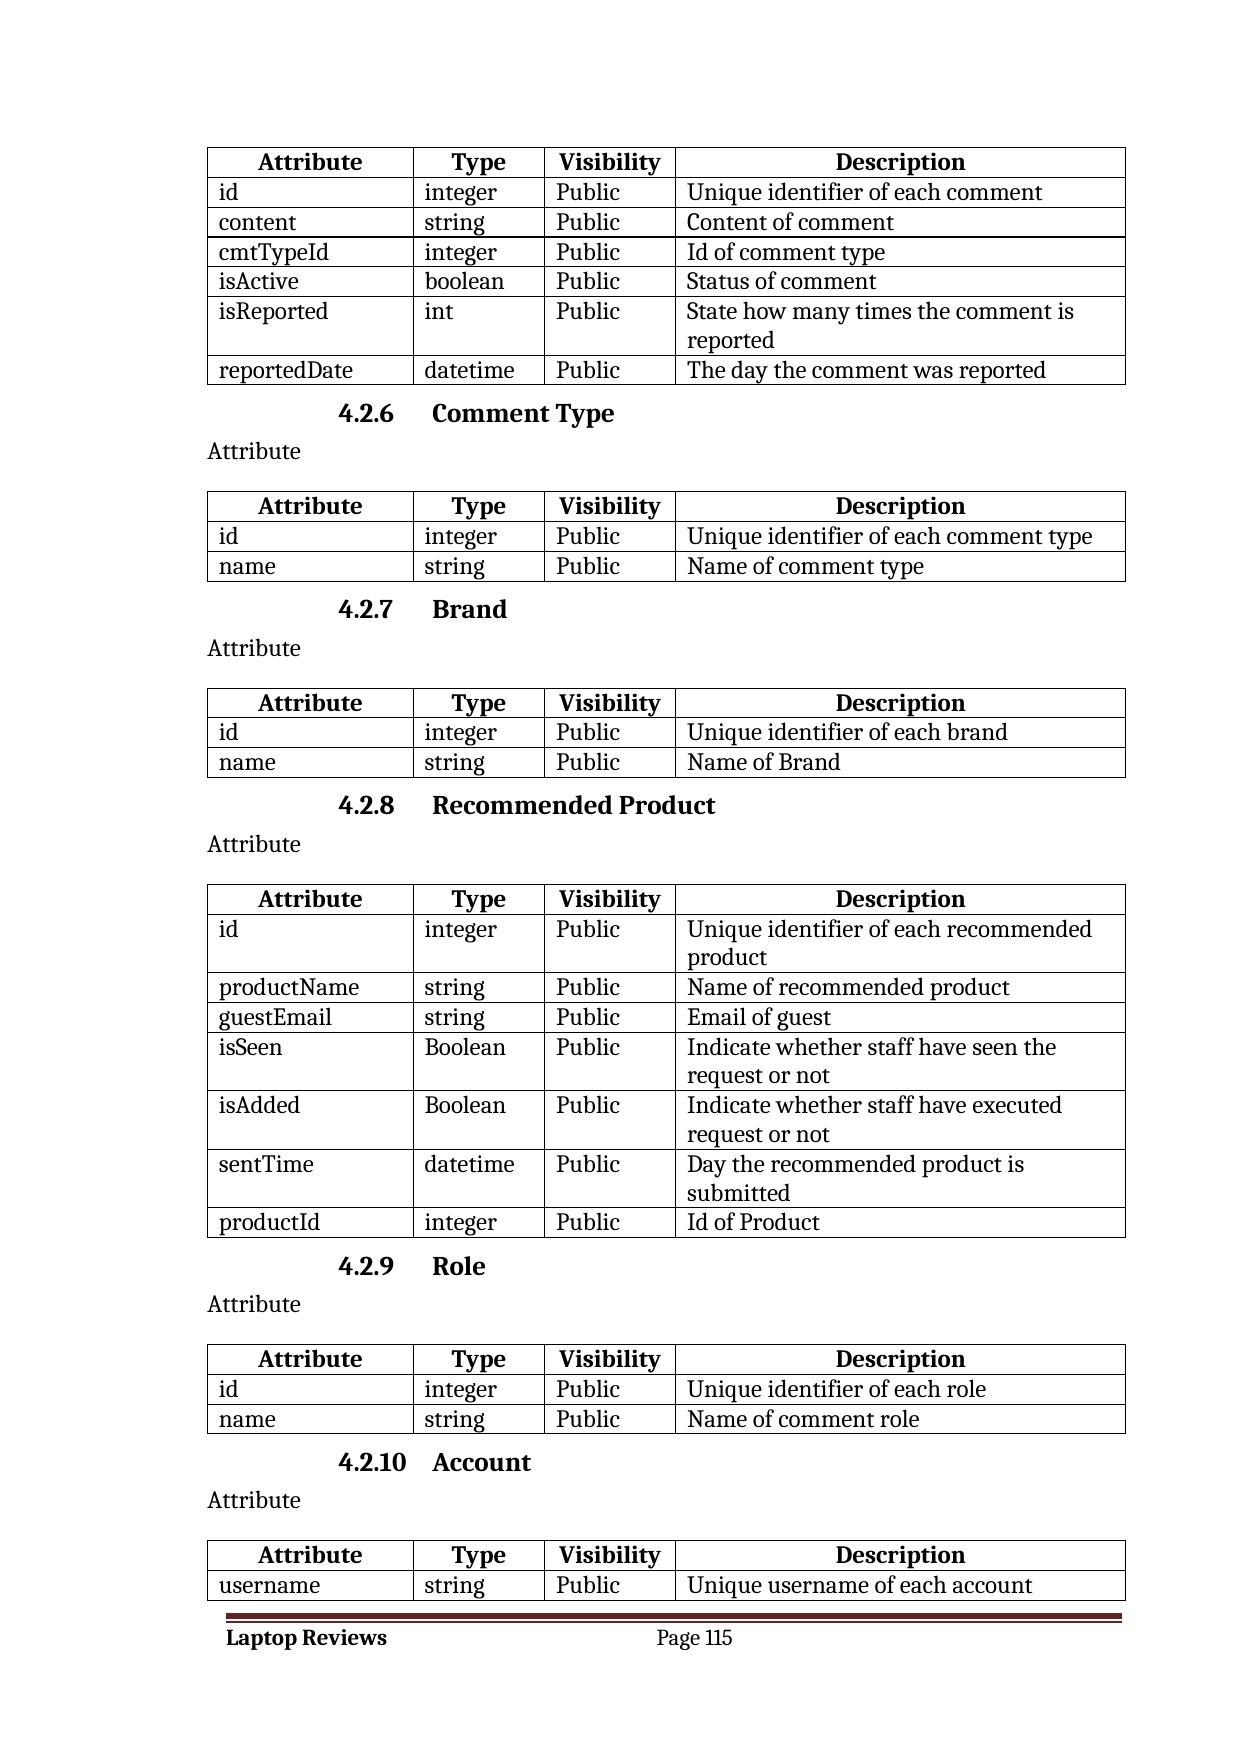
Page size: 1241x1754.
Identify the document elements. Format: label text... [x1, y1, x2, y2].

table_header Description [676, 1345, 1125, 1374]
table_cell isActive [208, 267, 413, 296]
table_header Visibility [545, 1541, 675, 1570]
table_cell integer [414, 522, 544, 551]
table_cell State how many times the comment is reported [676, 297, 1125, 354]
table_cell Unique username of each account [676, 1571, 1125, 1600]
table_header Visibility [545, 148, 675, 177]
text Attribute [207, 437, 1122, 466]
table_cell Name of Brand [676, 748, 1125, 777]
table_header Type [414, 885, 544, 913]
table_cell string [414, 748, 544, 777]
text Attribute [207, 830, 1122, 858]
table_header Visibility [545, 885, 675, 913]
table_cell Public [545, 238, 675, 266]
table_header Type [414, 148, 544, 177]
table_cell Name of recommended product [676, 973, 1125, 1002]
table_cell Id of Product [676, 1208, 1125, 1237]
table_header Description [676, 492, 1125, 521]
table_cell Public [545, 718, 675, 747]
table_cell datetime [414, 1150, 544, 1207]
table_header Attribute [208, 1345, 413, 1374]
table_cell Public [545, 297, 675, 354]
table_cell Public [545, 267, 675, 296]
text Attribute [207, 1290, 1122, 1319]
table_header Type [414, 1541, 544, 1570]
table_cell string [414, 973, 544, 1002]
table_header Attribute [208, 492, 413, 521]
table_cell Name of comment type [676, 552, 1125, 581]
table_cell Public [545, 356, 675, 384]
table_cell Public [545, 915, 675, 972]
table_cell name [208, 748, 413, 777]
table_cell datetime [414, 356, 544, 384]
table_cell id [208, 915, 413, 972]
text Attribute [207, 633, 1122, 662]
table_cell reportedDate [208, 356, 413, 384]
subtitle Brand [338, 594, 1122, 625]
table_cell Public [545, 1208, 675, 1237]
table_cell isReported [208, 297, 413, 354]
table_cell Public [545, 208, 675, 236]
table_cell Public [545, 973, 675, 1002]
table_cell Public [545, 552, 675, 581]
table_cell isSeen [208, 1033, 413, 1090]
table_cell Public [545, 1375, 675, 1403]
table_cell Public [545, 748, 675, 777]
table_cell Indicate whether staff have seen the request or not [676, 1033, 1125, 1090]
table_cell Email of guest [676, 1003, 1125, 1032]
table_cell id [208, 718, 413, 747]
table_cell integer [414, 238, 544, 266]
table_cell Public [545, 1033, 675, 1090]
table_cell Public [545, 1571, 675, 1600]
table_cell productId [208, 1208, 413, 1237]
table_cell string [414, 208, 544, 236]
table_header Visibility [545, 1345, 675, 1374]
table_cell id [208, 1375, 413, 1403]
table_cell integer [414, 1208, 544, 1237]
table_header Description [676, 689, 1125, 717]
table_cell Unique identifier of each comment type [676, 522, 1125, 551]
table_cell integer [414, 915, 544, 972]
subtitle Account [338, 1447, 1122, 1478]
table_cell Unique identifier of each brand [676, 718, 1125, 747]
table_cell Day the recommended product is submitted [676, 1150, 1125, 1207]
table_cell integer [414, 718, 544, 747]
table_header Visibility [545, 689, 675, 717]
table_cell Unique identifier of each role [676, 1375, 1125, 1403]
table_cell Public [545, 1091, 675, 1149]
table_cell Public [545, 178, 675, 207]
table_cell int [414, 297, 544, 354]
table_cell Public [545, 1003, 675, 1032]
table_header Description [676, 1541, 1125, 1570]
table_header Attribute [208, 1541, 413, 1570]
table_cell name [208, 552, 413, 581]
subtitle Role [338, 1251, 1122, 1282]
table_header Description [676, 148, 1125, 177]
table_cell Public [545, 1150, 675, 1207]
table_cell Boolean [414, 1091, 544, 1149]
table_cell string [414, 1405, 544, 1433]
table_cell guestEmail [208, 1003, 413, 1032]
table_cell string [414, 1571, 544, 1600]
table_cell productName [208, 973, 413, 1002]
table_cell Name of comment role [676, 1405, 1125, 1433]
table_cell integer [414, 178, 544, 207]
table_header Type [414, 1345, 544, 1374]
table_header Attribute [208, 885, 413, 913]
table_header Attribute [208, 148, 413, 177]
table_header Type [414, 689, 544, 717]
table_cell username [208, 1571, 413, 1600]
table_cell id [208, 178, 413, 207]
table_header Attribute [208, 689, 413, 717]
table_cell Unique identifier of each recommended product [676, 915, 1125, 972]
subtitle Comment Type [338, 398, 1122, 429]
table_cell Unique identifier of each comment [676, 178, 1125, 207]
table_cell The day the comment was reported [676, 356, 1125, 384]
table_cell cmtTypeId [208, 238, 413, 266]
table_cell name [208, 1405, 413, 1433]
table_cell string [414, 1003, 544, 1032]
table_cell Id of comment type [676, 238, 1125, 266]
table_cell Indicate whether staff have executed request or not [676, 1091, 1125, 1149]
text Attribute [207, 1486, 1122, 1515]
table_cell boolean [414, 267, 544, 296]
table_cell integer [414, 1375, 544, 1403]
table_cell sentTime [208, 1150, 413, 1207]
table_cell Status of comment [676, 267, 1125, 296]
subtitle Recommended Product [338, 790, 1122, 821]
table_cell content [208, 208, 413, 236]
table_header Description [676, 885, 1125, 913]
table_cell Public [545, 522, 675, 551]
table_cell Boolean [414, 1033, 544, 1090]
table_header Type [414, 492, 544, 521]
table_cell Content of comment [676, 208, 1125, 236]
table_cell id [208, 522, 413, 551]
table_cell string [414, 552, 544, 581]
table_cell Public [545, 1405, 675, 1433]
table_cell isAdded [208, 1091, 413, 1149]
table_header Visibility [545, 492, 675, 521]
